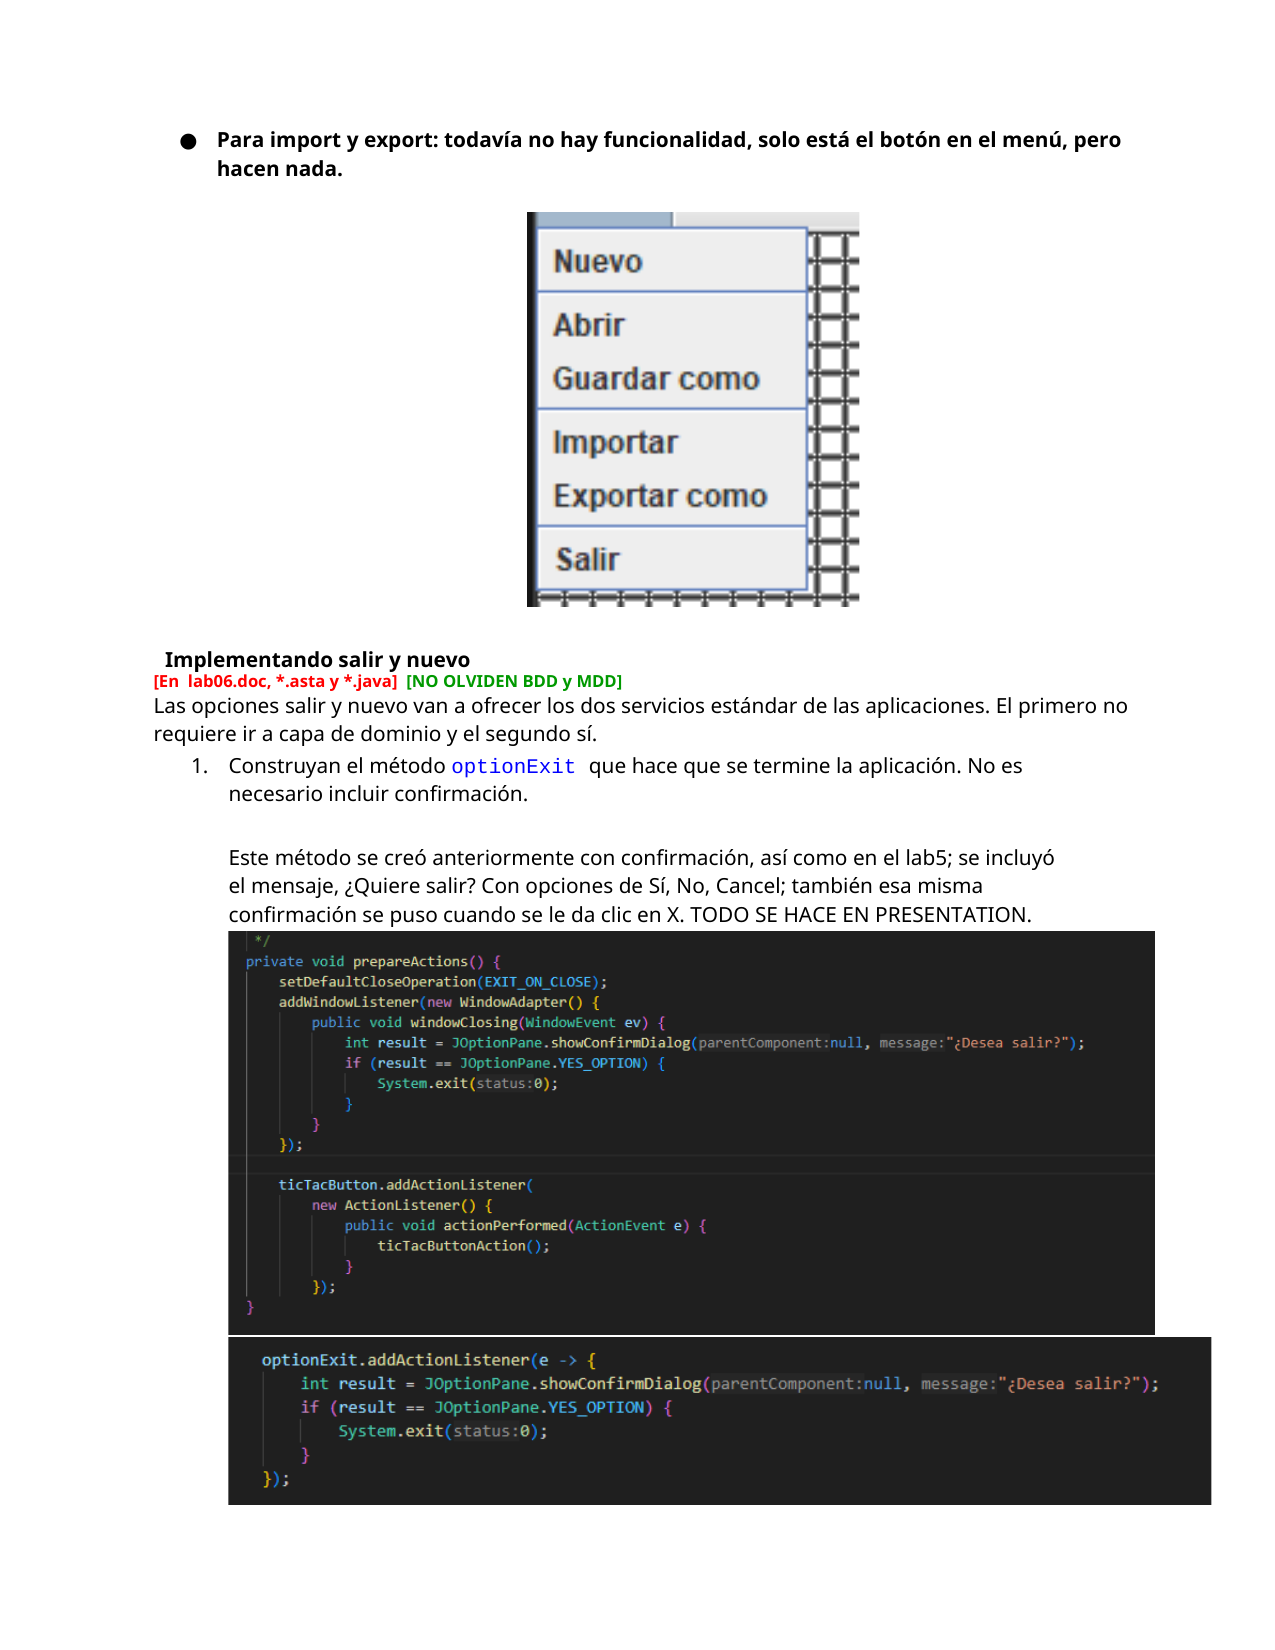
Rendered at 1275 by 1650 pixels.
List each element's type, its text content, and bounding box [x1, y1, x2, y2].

list Para import y export: todavía no hay funcionalidad, solo está el botón en el menú, pero hacen nada. [179, 125, 1170, 183]
picture [228, 1337, 1212, 1505]
subtitle Implementando salir y nuevo [153, 645, 1181, 673]
text [En lab06.doc, *.asta y *.java] [NO OLVIDEN BDD y MDD] [153, 673, 1181, 691]
text Las opciones salir y nuevo van a ofrecer los dos servicios estándar de las aplicaciones. El primero no requiere ir a capa de dominio y el segundo sí. [153, 691, 1156, 748]
list Construyan el método optionExit que hace que se termine la aplicación. No es necesario incluir confirmación. [191, 751, 1073, 808]
picture [527, 212, 860, 607]
text Este método se creó anteriormente con confirmación, así como en el lab5; se incluyó el mensaje, ¿Quiere salir? Con opciones de Sí, No, Cancel; también esa misma confirmación se puso cuando se le da clic en X. TODO SE HACE EN PRESENTATION. [228, 843, 1073, 928]
picture [228, 931, 1155, 1335]
